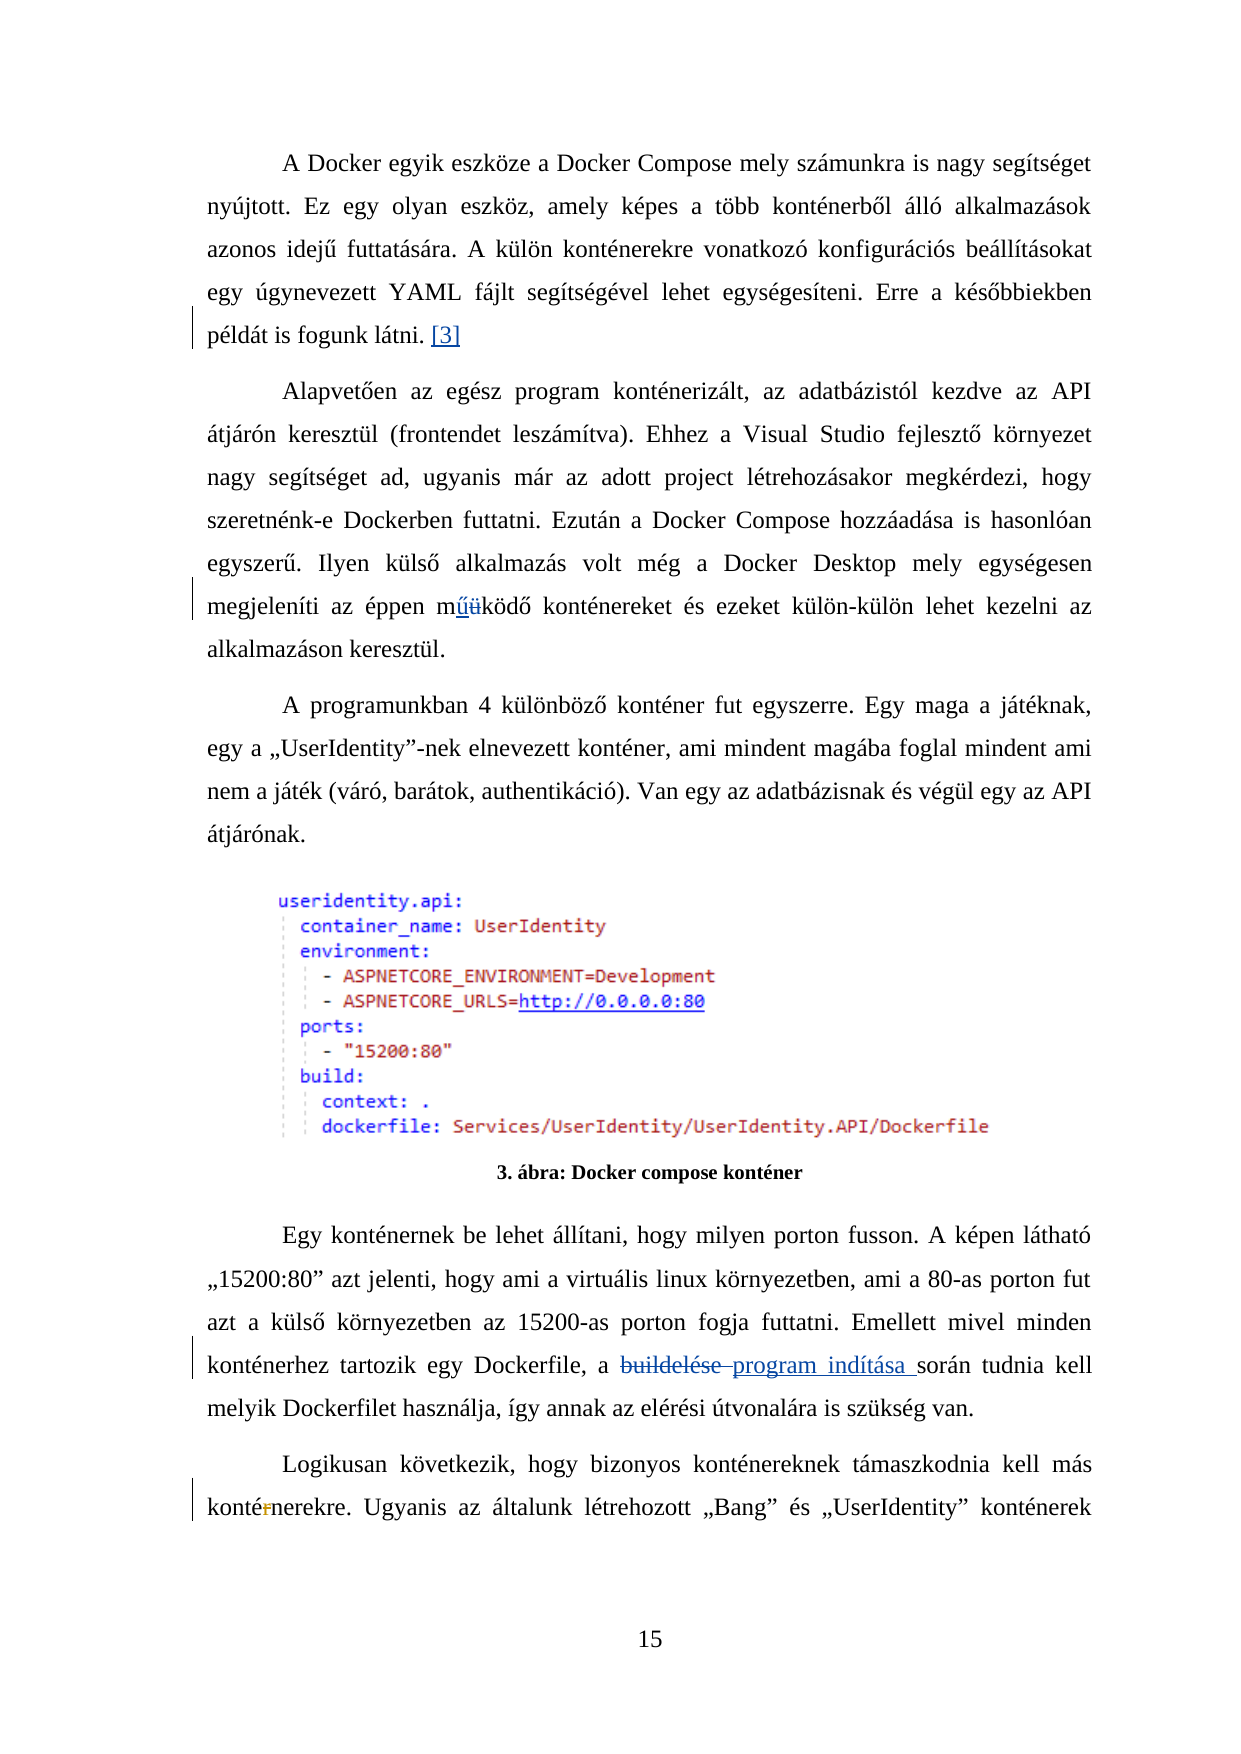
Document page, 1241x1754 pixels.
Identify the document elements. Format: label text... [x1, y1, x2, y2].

text A Docker egyik eszköze a Docker Compose mely számunkra is nagy segítséget nyújtott. Ez egy olyan eszköz, amely képes a több konténerből álló alkalmazások azonos idejű futtatására. A külön konténerekre vonatkozó konfigurációs beállításokat egy úgynevezett YAML fájlt segítségével lehet egységesíteni. Erre a későbbiekben példát is fogunk látni. [207, 148, 1092, 349]
text A programunkban 4 különböző konténer fut egyszerre. Egy maga a játéknak, egy a „UserIdentity”-nek elnevezett konténer, ami mindent magába foglal mindent ami nem a játék (váró, barátok, authentikáció). Van egy az adatbázisnak és végül egy az API átjárónak. [207, 690, 1092, 848]
picture [264, 887, 1035, 1147]
text Alapvetően az egész program konténerizált, az adatbázistól kezdve az API átjárón keresztül (frontendet leszámítva). Ehhez a Visual Studio fejlesztő környezet nagy segítséget ad, ugyanis már az adott project létrehozásakor megkérdezi, hogy szeretnénk-e Dockerben futtatni. Ezután a Docker Compose hozzáadása is hasonlóan egyszerű. Ilyen külső alkalmazás volt még a Docker Desktop mely egységesen megjeleníti az éppen mködő konténereket és ezeket külön-külön lehet kezelni az alkalmazáson keresztül. [207, 376, 1092, 663]
text Egy konténernek be lehet állítani, hogy milyen porton fusson. A képen látható „15200:80” azt jelenti, hogy ami a virtuális linux környezetben, ami a 80-as porton fut azt a külső környezetben az 15200-as porton fogja futtatni. Emellett mivel minden konténerhez tartozik egy Dockerfile, a során tudnia kell melyik Dockerfilet használja, így annak az elérési útvonalára is szükség van. [207, 1221, 1092, 1422]
text 3. ábra: Docker compose konténer [207, 1159, 1092, 1184]
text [207, 1449, 1092, 1521]
